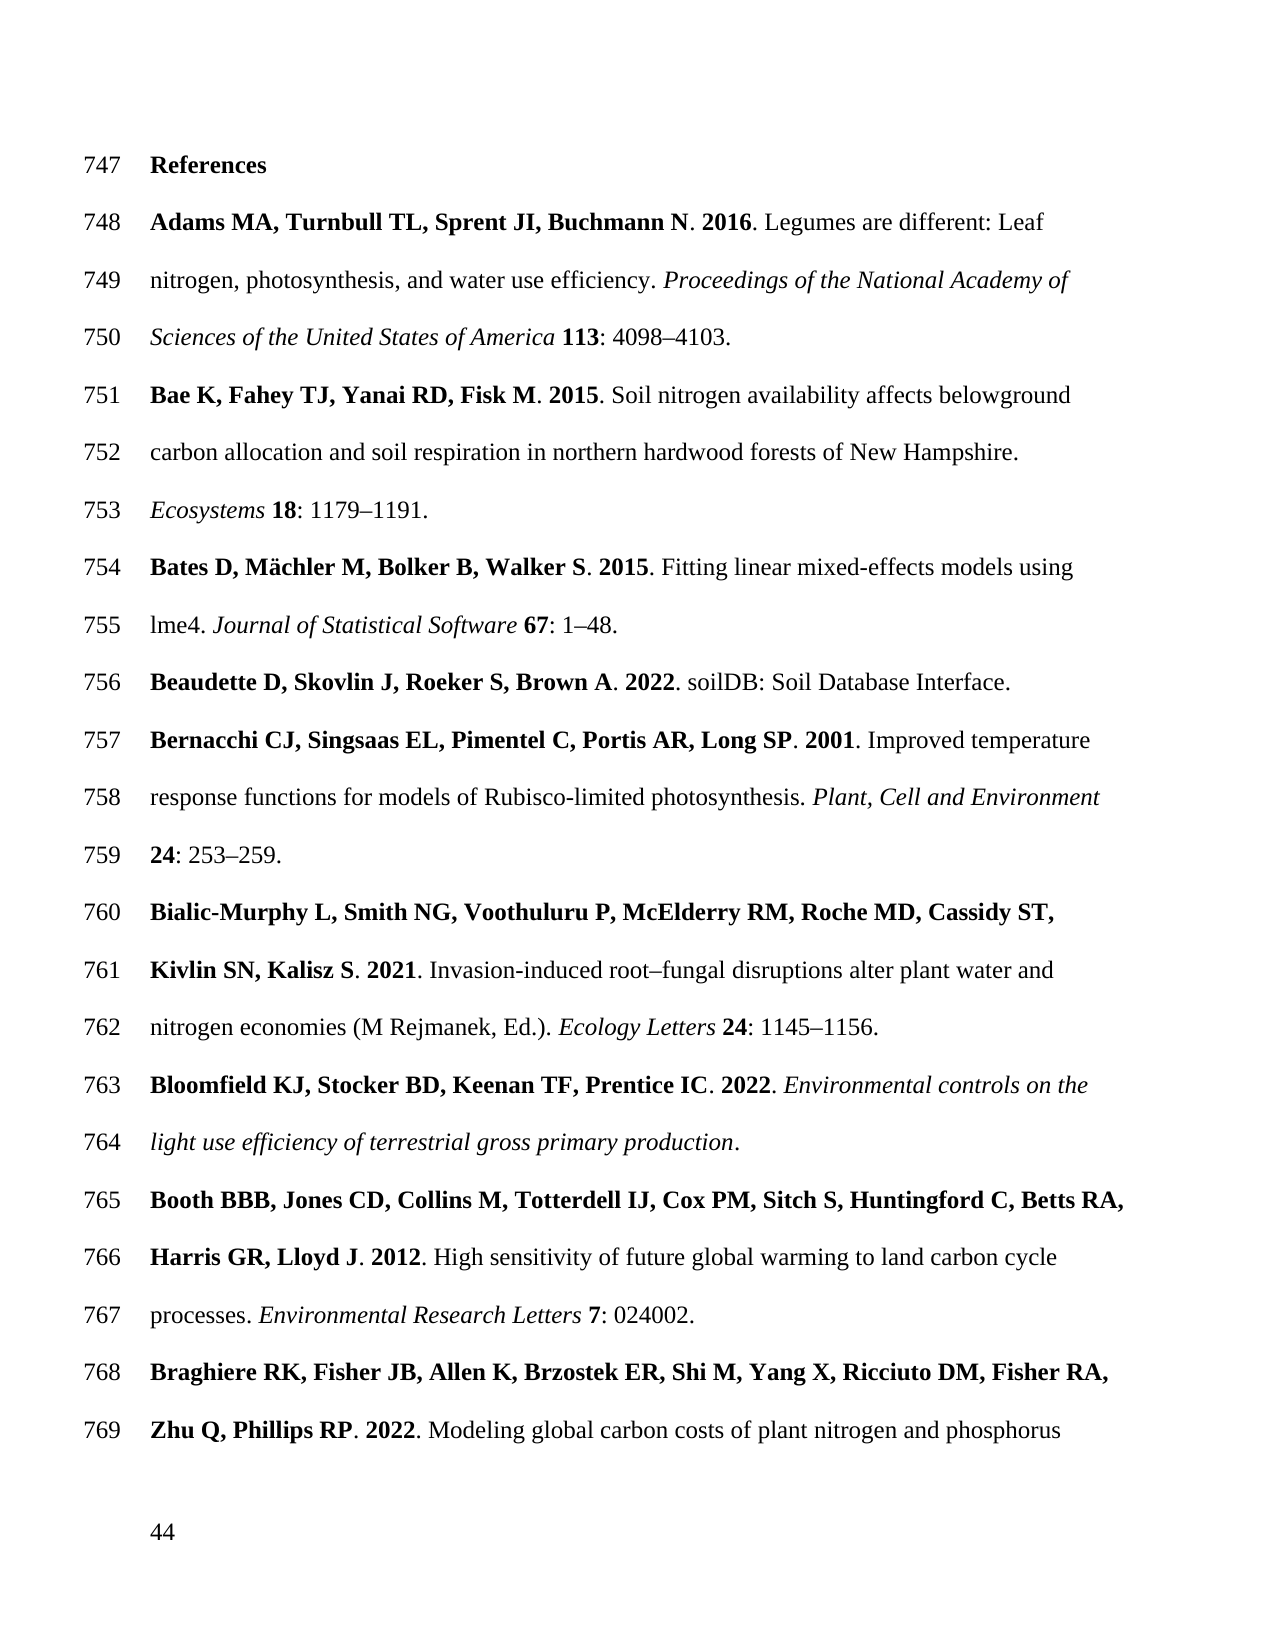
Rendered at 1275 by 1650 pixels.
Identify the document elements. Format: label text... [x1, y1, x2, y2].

text Bates D, Mächler M, Bolker B, Walker S. 2015. Fitting linear mixed-effects models using lme4. Journal of Statistical Software 67: 1–48. [150, 552, 1125, 639]
text Bloomfield KJ, Stocker BD, Keenan TF, Prentice IC. 2022. Environmental controls on the light use efficiency of terrestrial gross primary production. [150, 1070, 1125, 1156]
text Booth BBB, Jones CD, Collins M, Totterdell IJ, Cox PM, Sitch S, Huntingford C, Betts RA, Harris GR, Lloyd J. 2012. High sensitivity of future global warming to land carbon cycle processes. Environmental Research Letters 7: 024002. [150, 1185, 1125, 1329]
text Bae K, Fahey TJ, Yanai RD, Fisk M. 2015. Soil nitrogen availability affects belowground carbon allocation and soil respiration in northern hardwood forests of New Hampshire. Ecosystems 18: 1179–1191. [150, 380, 1125, 524]
text Bernacchi CJ, Singsaas EL, Pimentel C, Portis AR, Long SP. 2001. Improved temperature response functions for models of Rubisco-limited photosynthesis. Plant, Cell and Environment 24: 253–259. [150, 725, 1125, 869]
text Adams MA, Turnbull TL, Sprent JI, Buchmann N. 2016. Legumes are different: Leaf nitrogen, photosynthesis, and water use efficiency. Proceedings of the National Academy of Sciences of the United States of America 113: 4098–4103. [150, 207, 1125, 351]
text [150, 1357, 1125, 1444]
text Beaudette D, Skovlin J, Roeker S, Brown A. 2022. soilDB: Soil Database Interface. [150, 667, 1125, 696]
text Bialic‐Murphy L, Smith NG, Voothuluru P, McElderry RM, Roche MD, Cassidy ST, Kivlin SN, Kalisz S. 2021. Invasion‐induced root–fungal disruptions alter plant water and nitrogen economies (M Rejmanek, Ed.). Ecology Letters 24: 1145–1156. [150, 897, 1125, 1041]
text References [150, 150, 1125, 179]
